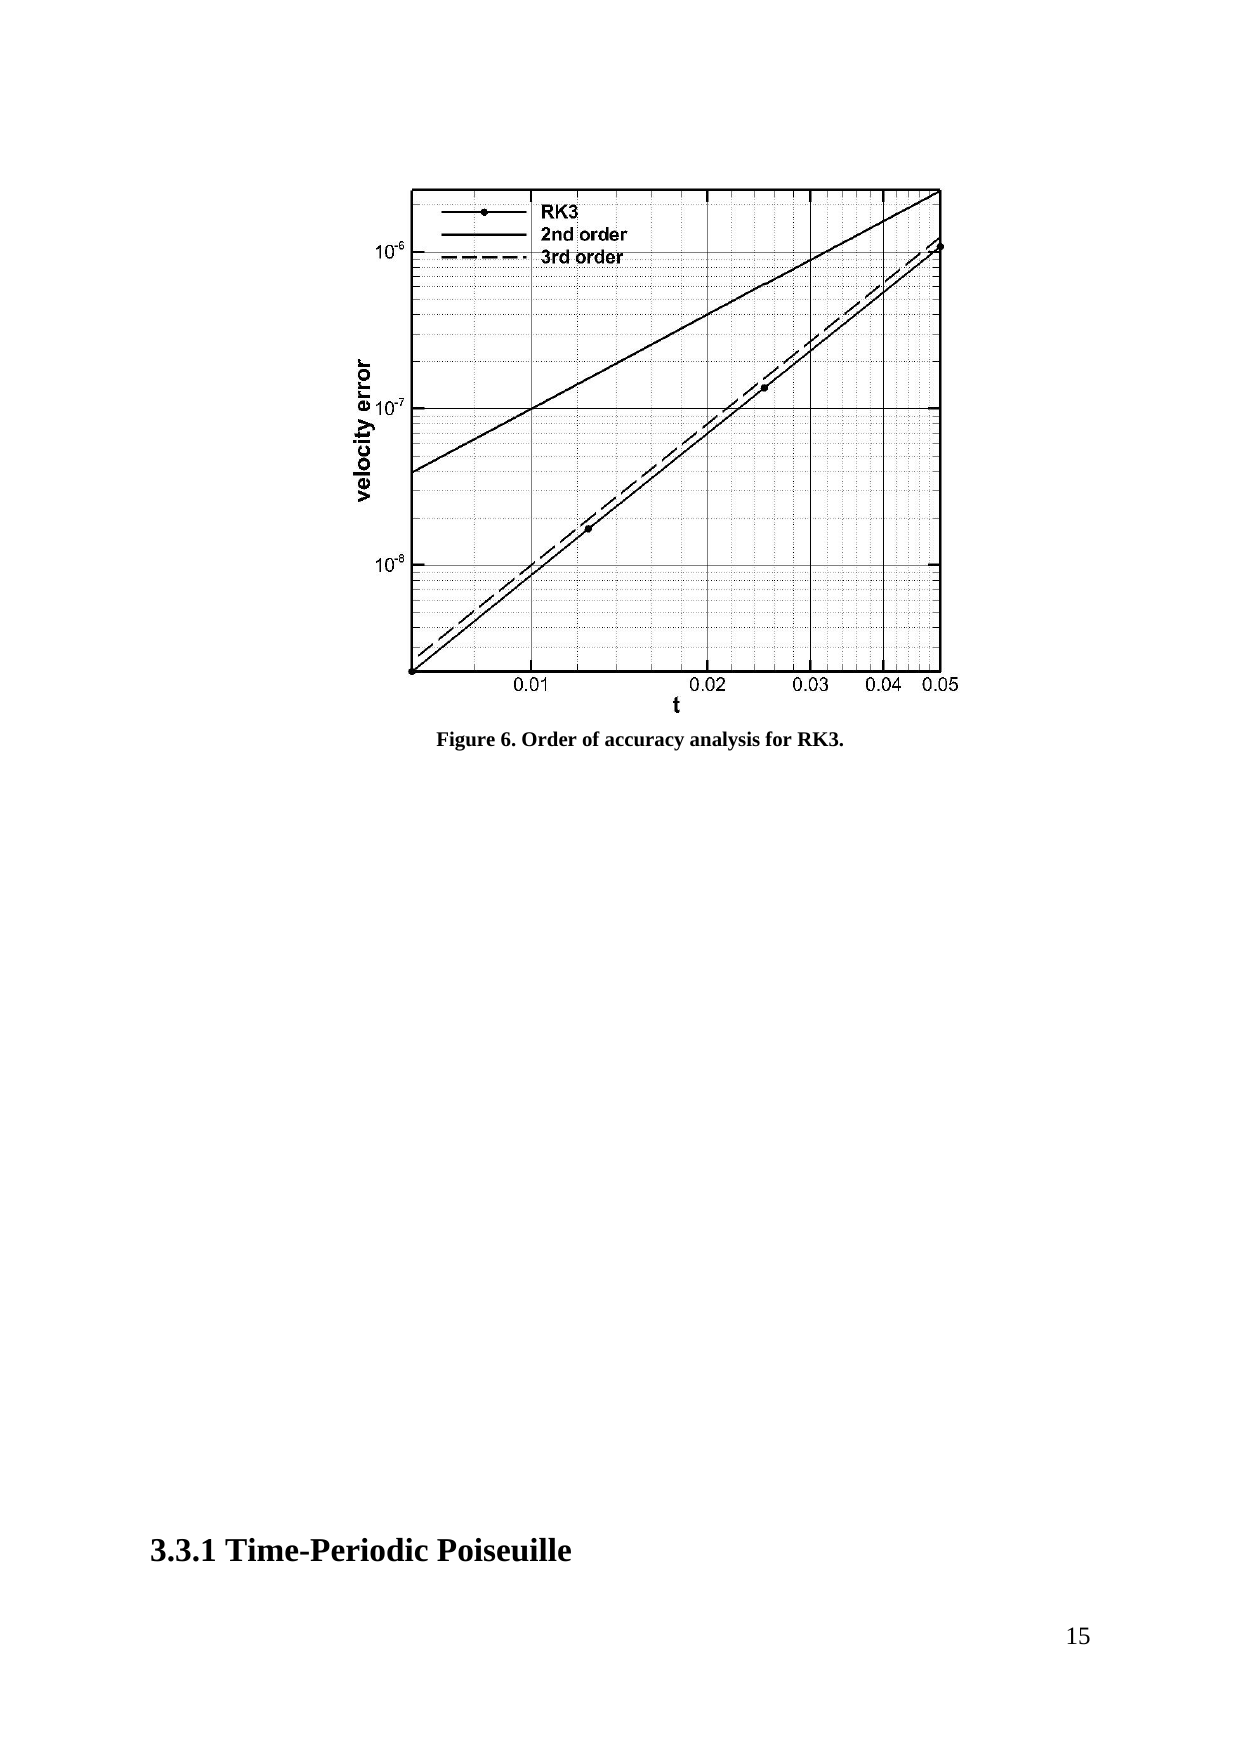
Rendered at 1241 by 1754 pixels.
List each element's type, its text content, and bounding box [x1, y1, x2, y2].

picture [350, 168, 971, 714]
text 3.3.1 Time-Periodic Poiseuille [150, 1530, 1090, 1568]
